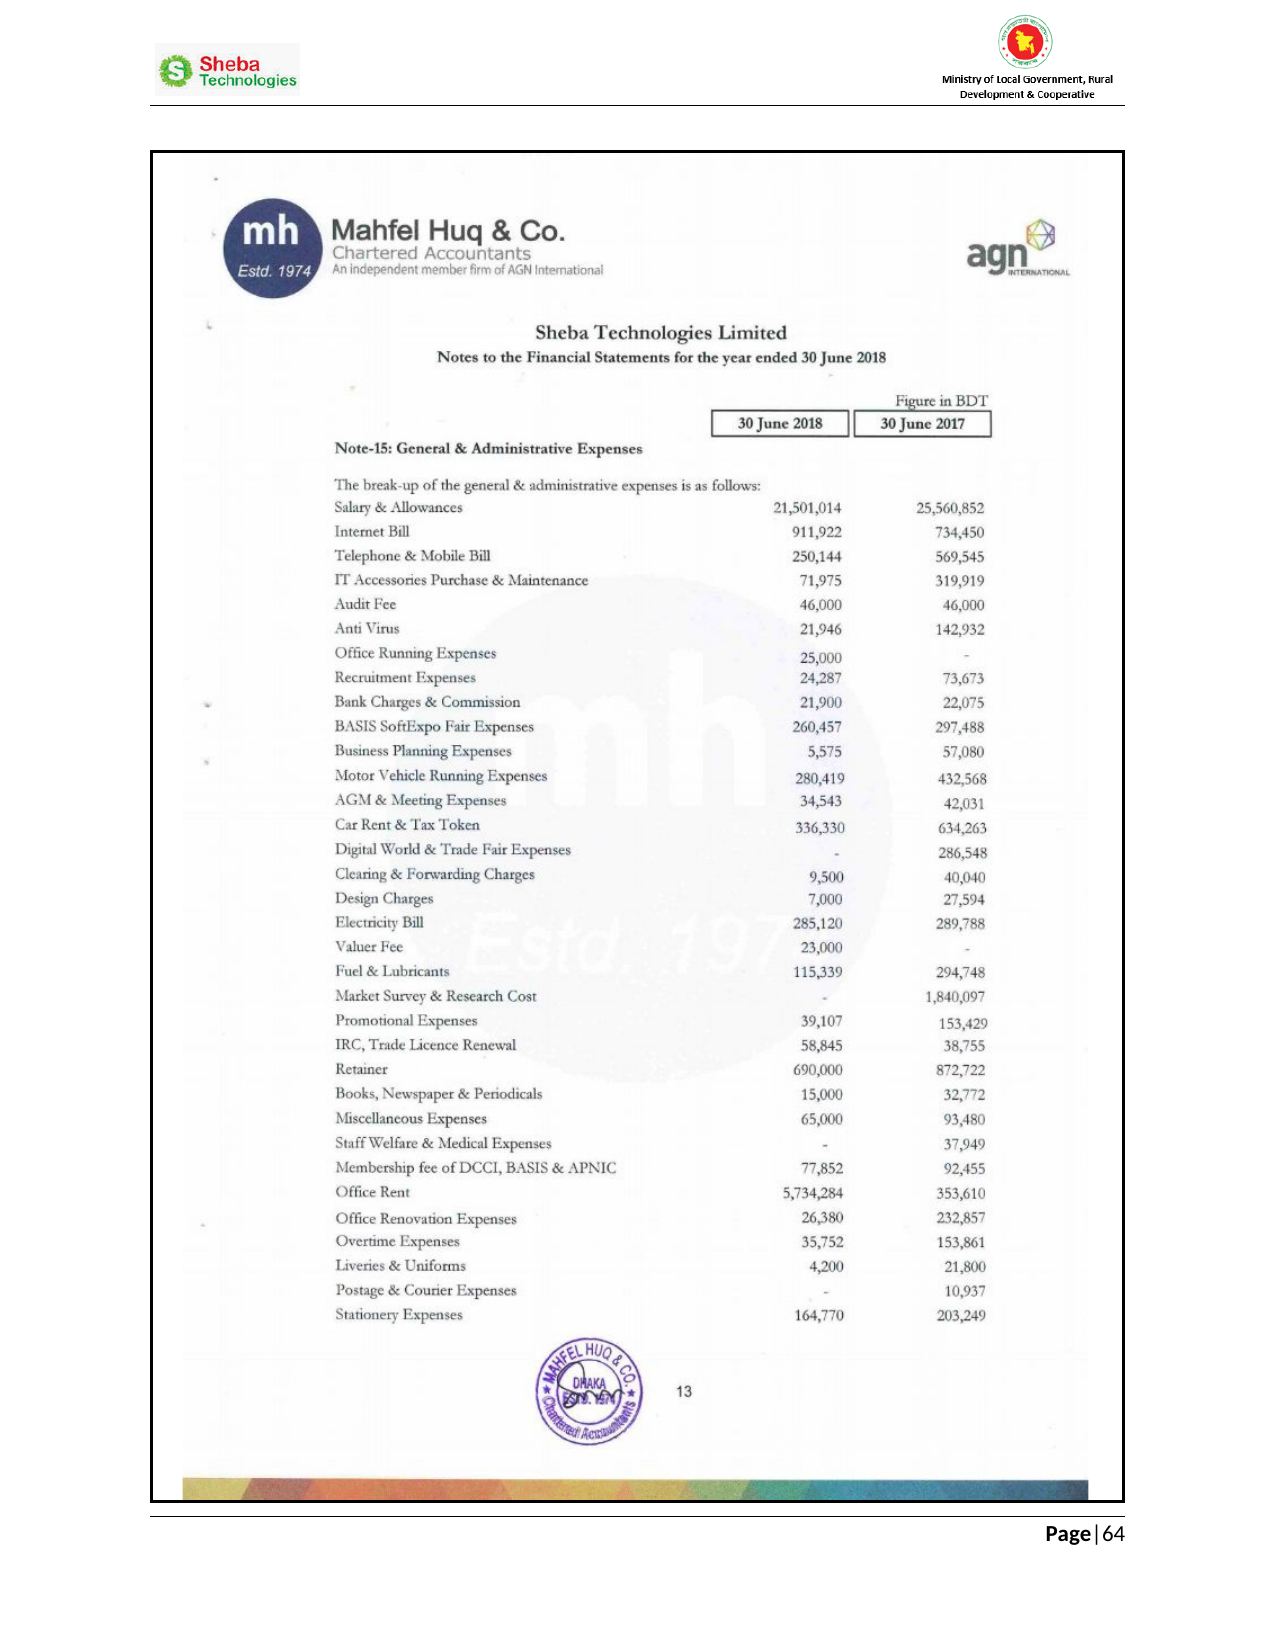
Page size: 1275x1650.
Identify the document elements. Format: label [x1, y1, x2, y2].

table_cell [153, 153, 1122, 1500]
picture [182, 153, 1089, 1498]
picture [937, 10, 1117, 101]
picture [154, 43, 300, 96]
